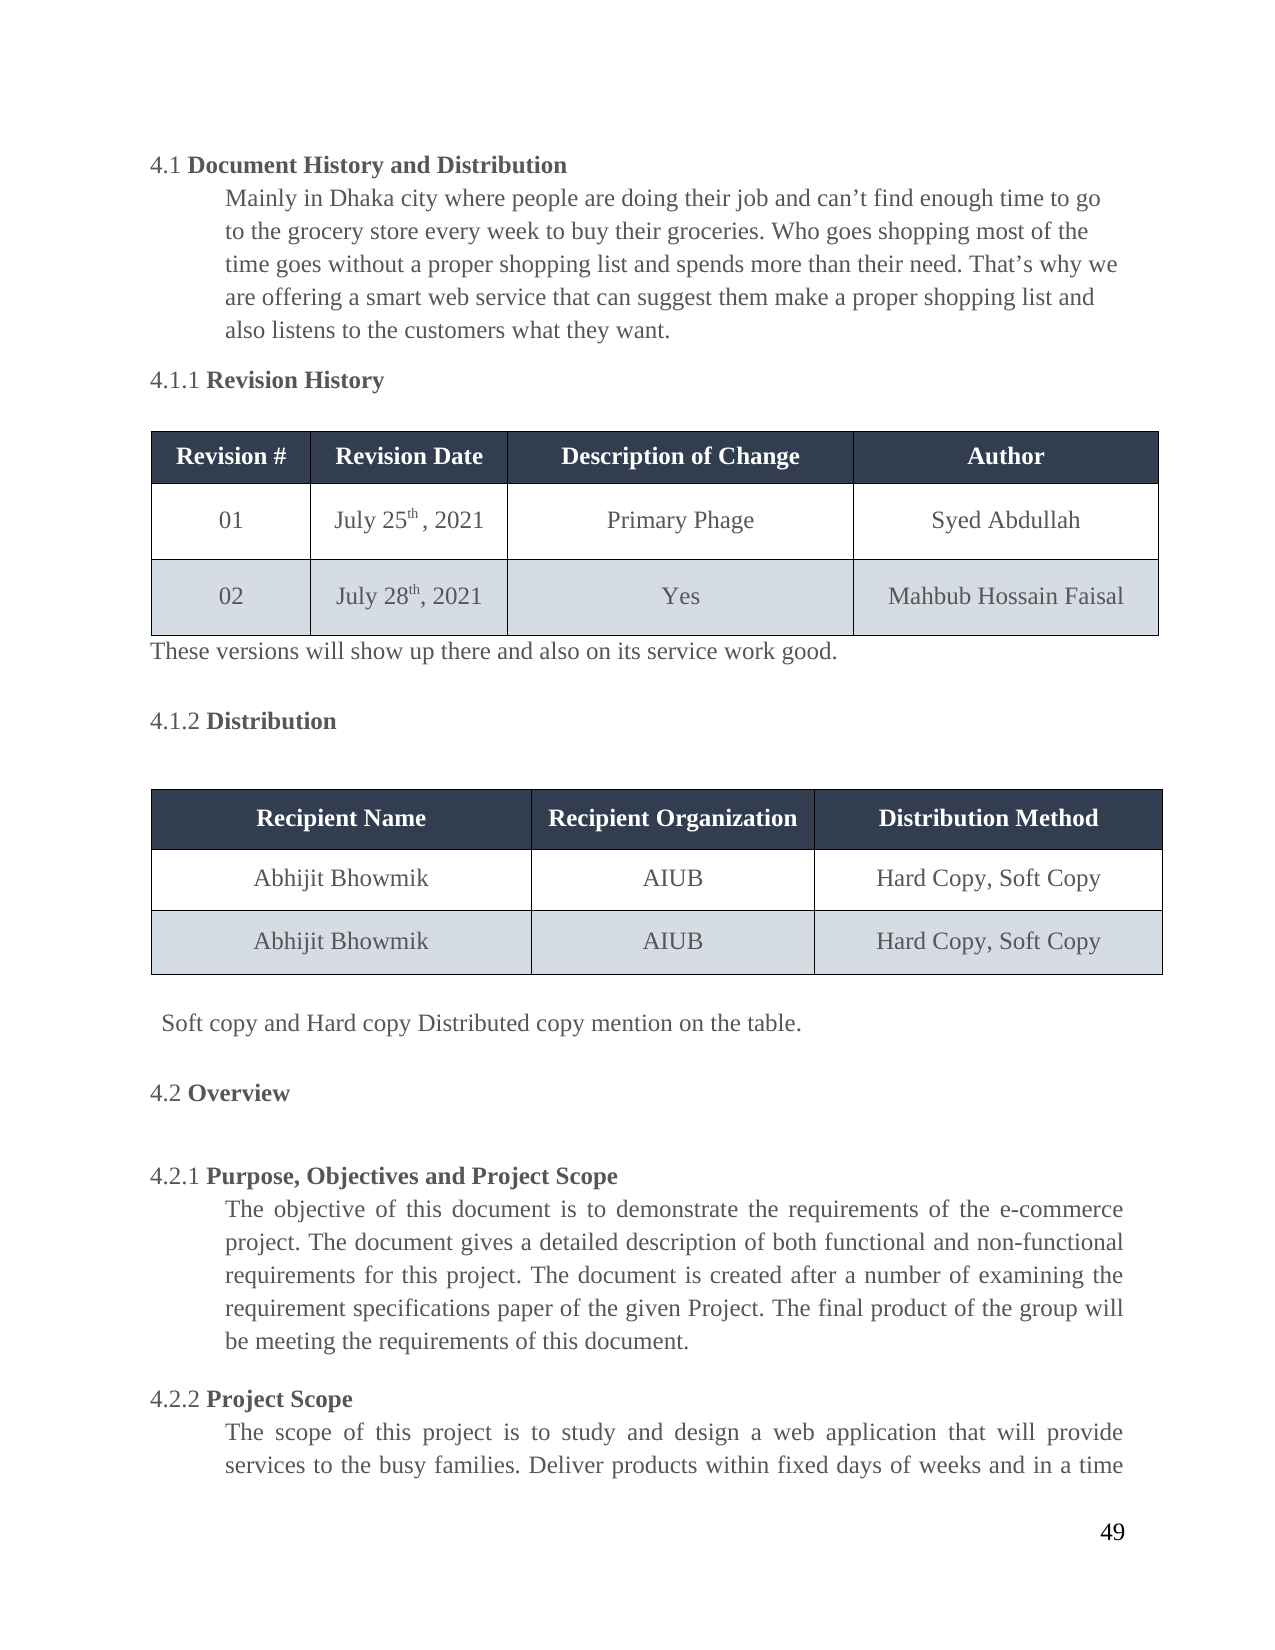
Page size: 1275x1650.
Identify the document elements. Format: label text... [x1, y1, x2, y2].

subtitle 4.1.2 Distribution [150, 706, 1125, 735]
table_cell 02 [152, 560, 310, 635]
table_cell Hard Copy, Soft Copy [815, 850, 1162, 910]
table_cell July 28th, 2021 [311, 560, 507, 635]
table_header Author [854, 432, 1158, 483]
table_header Revision # [152, 432, 310, 483]
table_cell AIUB [532, 850, 814, 910]
table_cell Abhijit Bhowmik [152, 911, 531, 974]
table_cell July 25th , 2021 [311, 484, 507, 559]
text Soft copy and Hard copy Distributed copy mention on the table. [161, 1008, 1125, 1037]
table_header Recipient Name [152, 790, 531, 849]
table_cell Yes [508, 560, 853, 635]
subtitle 4.1 Document History and Distribution [150, 150, 1125, 179]
table_header Description of Change [508, 432, 853, 483]
text Mainly in Dhaka city where people are doing their job and can’t find enough time to go to the grocery store every week to buy their groceries. Who goes shopping most of the time goes without a proper shopping list and spends more than their need. That’s why we are offering a smart web service that can suggest them make a proper shopping list and also listens to the customers what they want. [225, 183, 1125, 344]
text These versions will show up there and also on its service work good. [150, 636, 1125, 665]
table_header Distribution Method [815, 790, 1162, 849]
subtitle 4.1.1 Revision History [150, 365, 1125, 393]
table_cell Mahbub Hossain Faisal [854, 560, 1158, 635]
table_cell Syed Abdullah [854, 484, 1158, 559]
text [225, 1417, 1125, 1479]
table_cell Abhijit Bhowmik [152, 850, 531, 910]
table_cell Primary Phage [508, 484, 853, 559]
text The objective of this document is to demonstrate the requirements of the e-commerce project. The document gives a detailed description of both functional and non-functional requirements for this project. The document is created after a number of examining the requirement specifications paper of the given Project. The final product of the group will be meeting the requirements of this document. [225, 1194, 1125, 1355]
subtitle 4.2.1 Purpose, Objectives and Project Scope [150, 1161, 1125, 1190]
subtitle 4.2 Overview [150, 1078, 1125, 1107]
table_cell AIUB [532, 911, 814, 974]
table_cell Hard Copy, Soft Copy [815, 911, 1162, 974]
table_header Recipient Organization [532, 790, 814, 849]
table_cell 01 [152, 484, 310, 559]
subtitle 4.2.2 Project Scope [150, 1384, 1125, 1413]
table_header Revision Date [311, 432, 507, 483]
